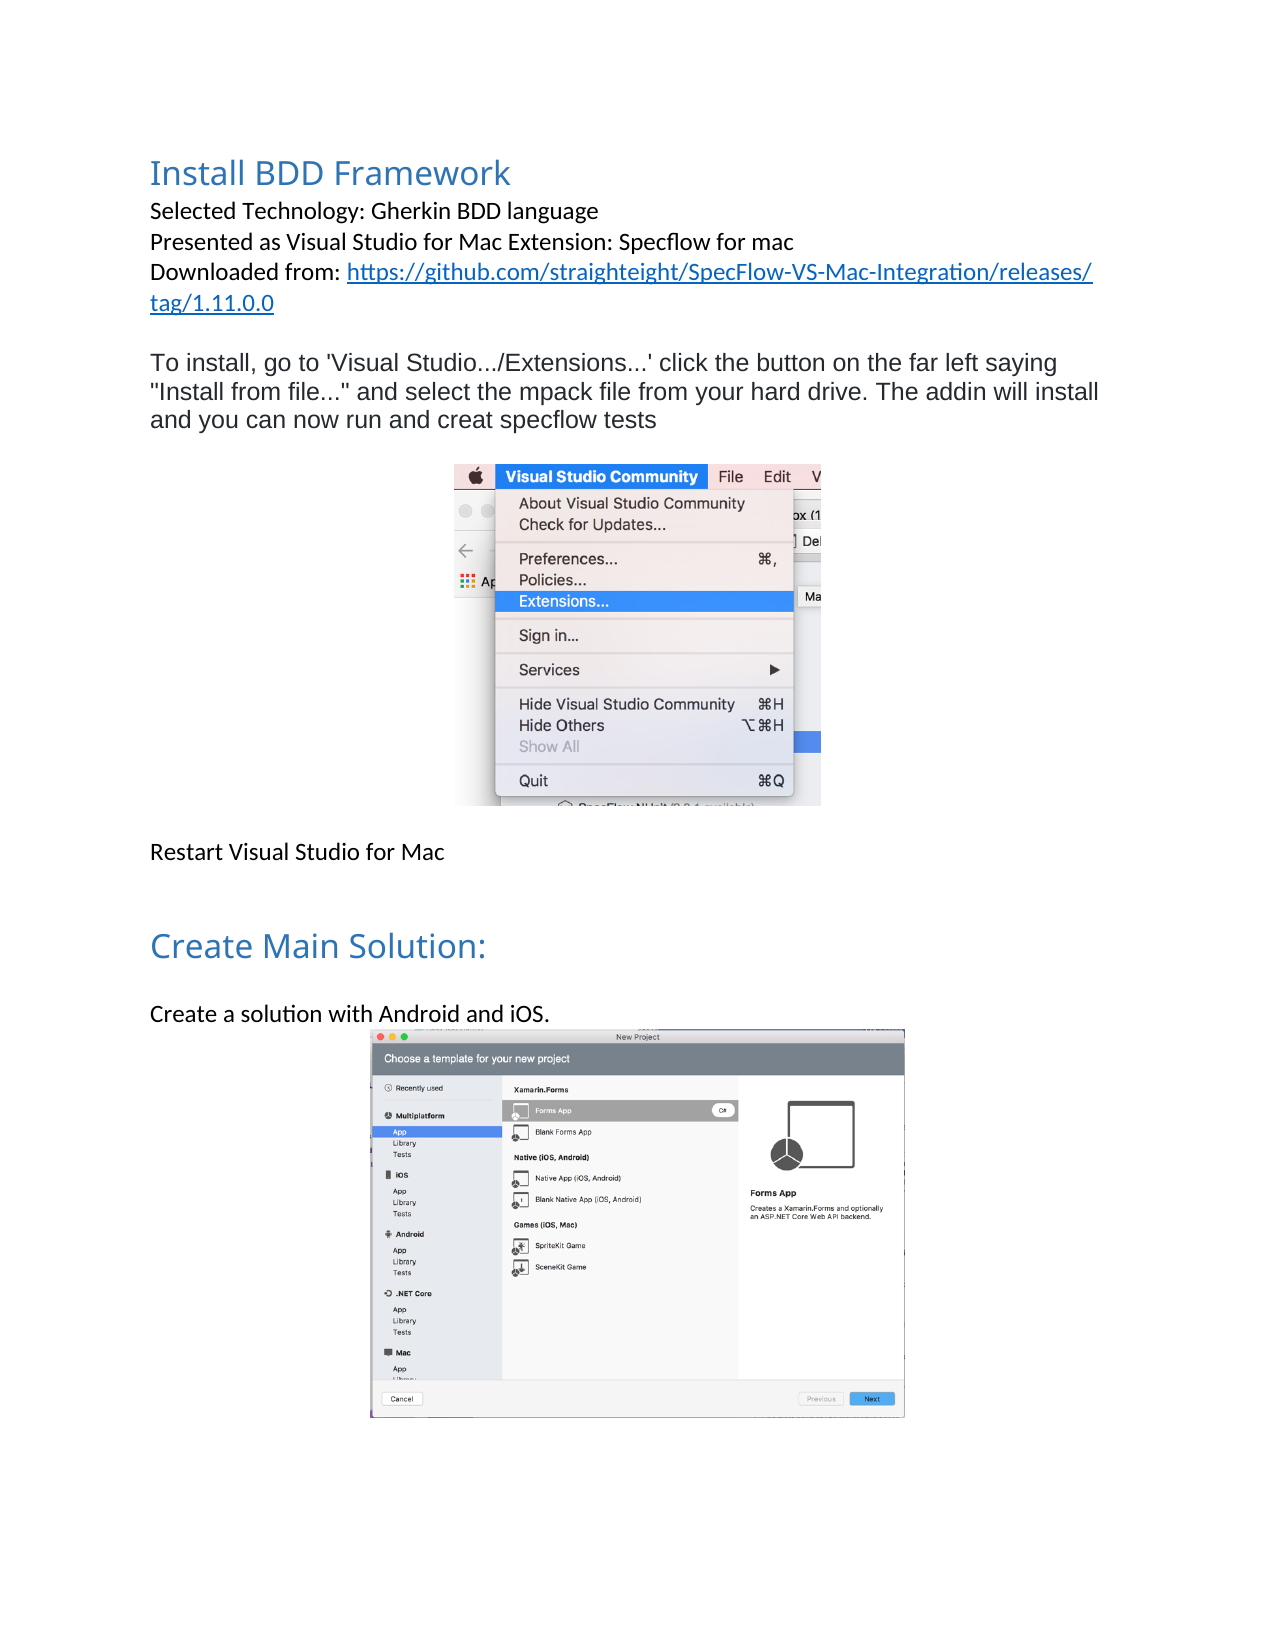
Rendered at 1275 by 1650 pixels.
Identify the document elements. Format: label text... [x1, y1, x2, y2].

text To install, go to 'Visual Studio.../Extensions...' click the button on the far left saying "Install from file..." and select the mpack file from your hard drive. The addin will install and you can now run and creat specflow tests [657, 348, 1125, 434]
subtitle Install BDD Framework [150, 150, 1125, 195]
picture [370, 1029, 905, 1418]
text Create a solution with Android and iOS. [150, 998, 1125, 1029]
subtitle Create Main Solution: [150, 923, 1125, 968]
text Selected Technology: Gherkin BDD language [150, 195, 1125, 226]
text Restart Visual Studio for Mac [150, 837, 1125, 867]
text Presented as Visual Studio for Mac Extension: Specflow for mac [150, 226, 1125, 256]
text Downloaded from: https://github.com/straighteight/SpecFlow-VS-Mac-Integration/releases/tag/1.11.0.0 [150, 256, 1125, 317]
picture [454, 464, 821, 806]
